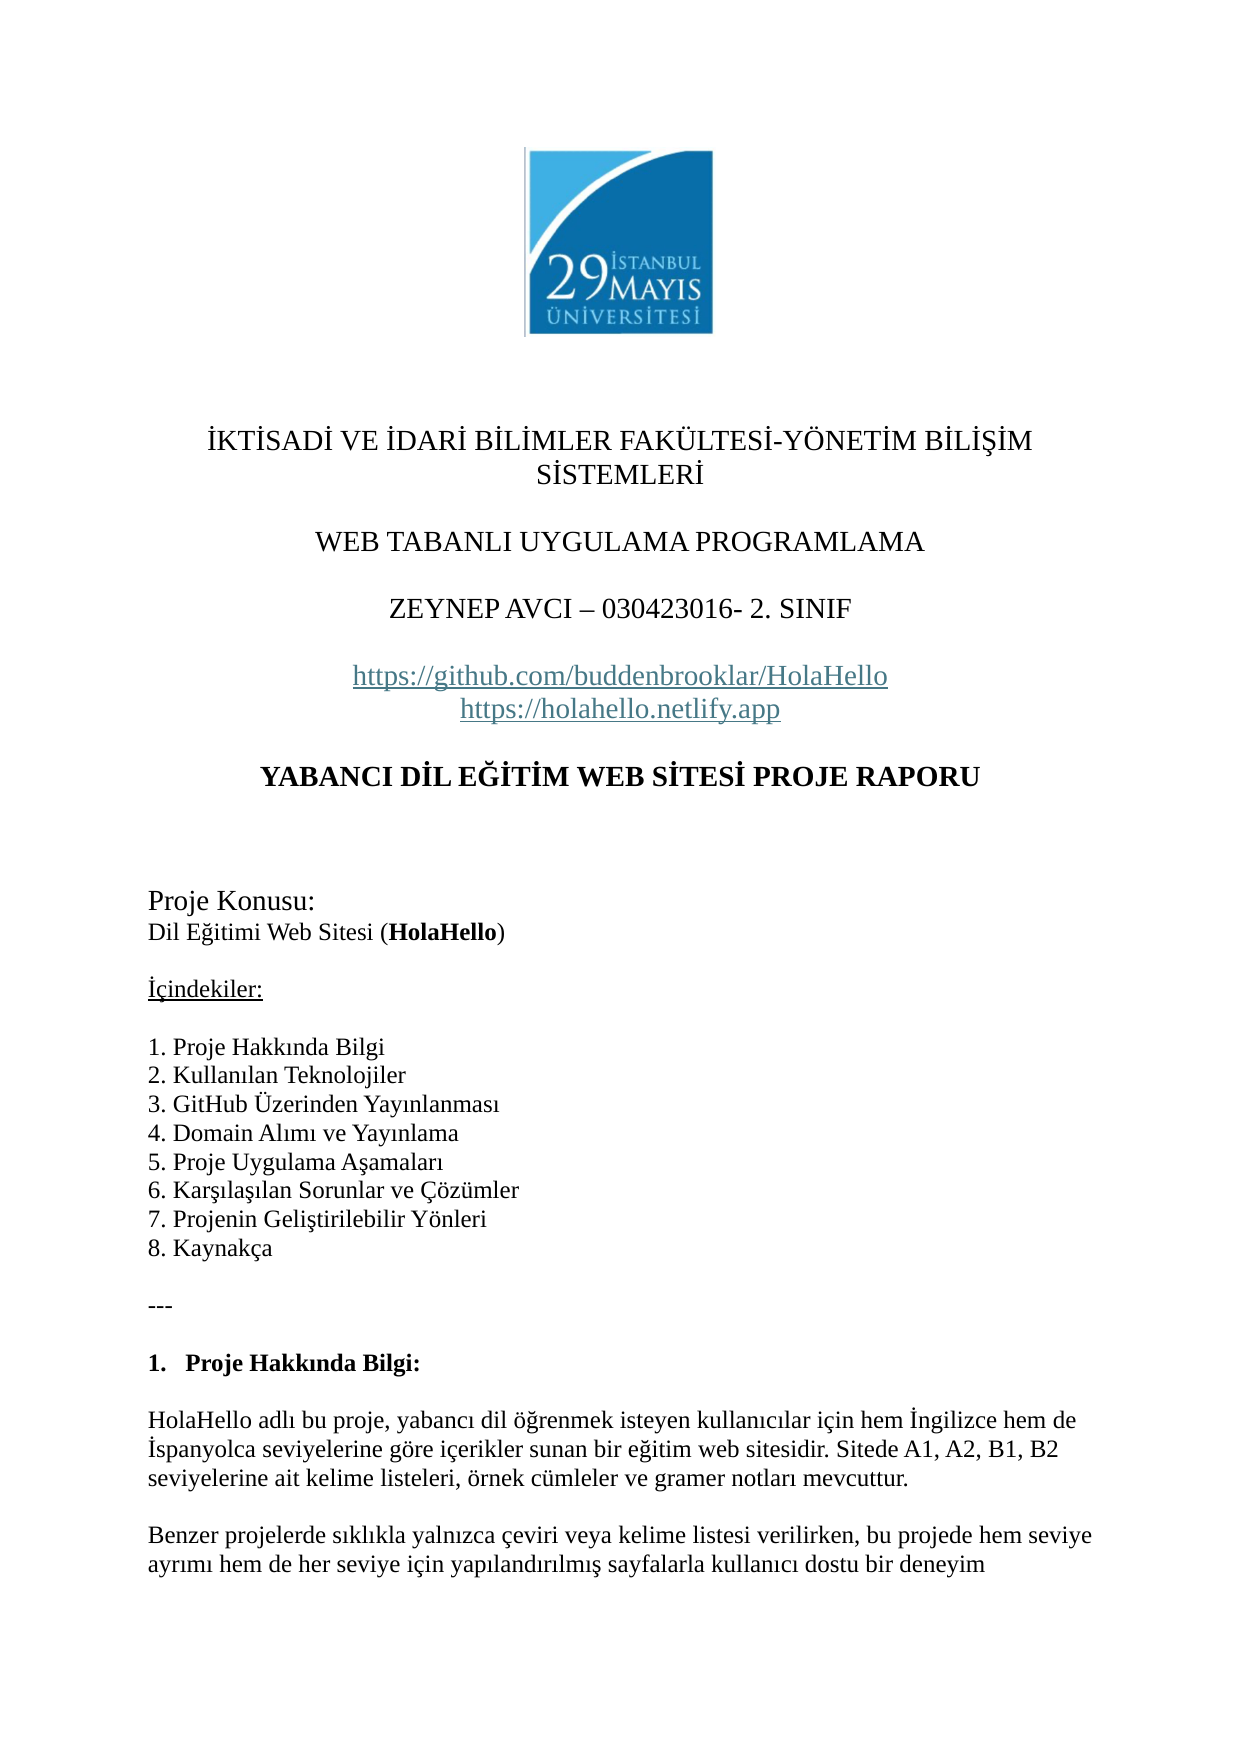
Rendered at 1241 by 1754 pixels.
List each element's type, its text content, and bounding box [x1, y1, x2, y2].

text 8. Kaynakça [148, 1233, 1093, 1262]
text https://holahello.netlify.app [148, 692, 1093, 725]
text 1. Proje Hakkında Bilgi [148, 1032, 1093, 1061]
text 7. Projenin Geliştirilebilir Yönleri [148, 1204, 1093, 1233]
text İKTİSADİ VE İDARİ BİLİMLER FAKÜLTESİ-YÖNETİM BİLİŞİM SİSTEMLERİ [148, 423, 1093, 490]
text 2. Kullanılan Teknolojiler [148, 1061, 1093, 1089]
text YABANCI DİL EĞİTİM WEB SİTESİ PROJE RAPORU [148, 759, 1093, 792]
text ZEYNEP AVCI – 030423016- 2. SINIF [148, 591, 1093, 624]
text --- [148, 1291, 1093, 1319]
text https://github.com/buddenbrooklar/HolaHello [148, 658, 1093, 692]
text HolaHello adlı bu proje, yabancı dil öğrenmek isteyen kullanıcılar için hem İngilizce hem de İspanyolca seviyelerine göre içerikler sunan bir eğitim web sitesidir. Sitede A1, A2, B1, B2 seviyelerine ait kelime listeleri, örnek cümleler ve gramer notları mevcuttur. [148, 1406, 1093, 1492]
list Proje Hakkında Bilgi: [148, 1348, 1093, 1377]
text 4. Domain Alımı ve Yayınlama [148, 1118, 1093, 1147]
text 3. GitHub Üzerinden Yayınlanması [148, 1089, 1093, 1118]
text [148, 1521, 1093, 1578]
text Proje Konusu: [148, 883, 1093, 917]
text Dil Eğitimi Web Sitesi (HolaHello) [148, 917, 1093, 946]
text İçindekiler: [148, 974, 1093, 1003]
picture [524, 147, 716, 337]
text 5. Proje Uygulama Aşamaları [148, 1147, 1093, 1176]
text WEB TABANLI UYGULAMA PROGRAMLAMA [148, 524, 1093, 557]
text 6. Karşılaşılan Sorunlar ve Çözümler [148, 1176, 1093, 1204]
